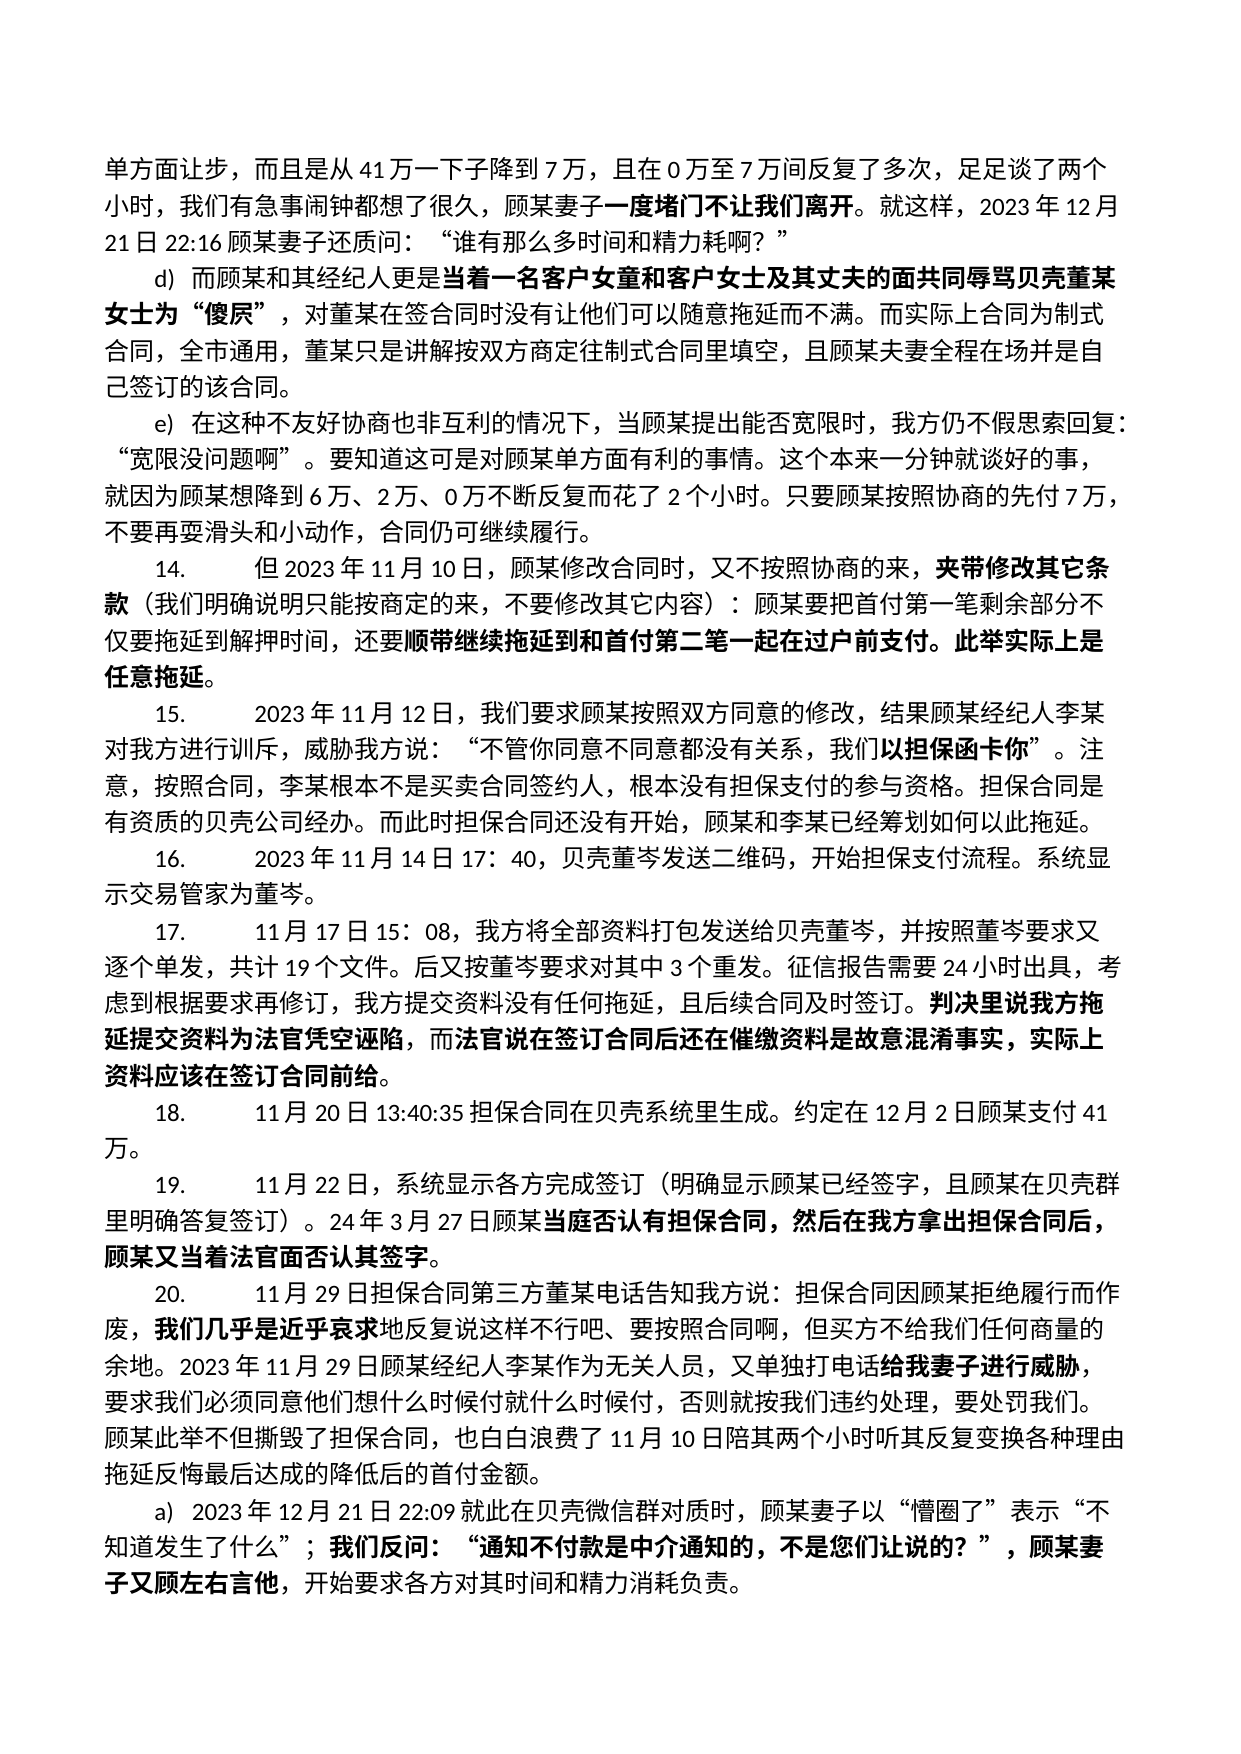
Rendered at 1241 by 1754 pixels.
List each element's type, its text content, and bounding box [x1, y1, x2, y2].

list 而顾某和其经纪人更是当着一名客户女童和客户女士及其丈夫的面共同辱骂贝壳董某女士为“傻屄”，对董某在签合同时没有让他们可以随意拖延而不满。而实际上合同为制式合同，全市通用，董某只是讲解按双方商定往制式合同里填空，且顾某夫妻全程在场并是自己签订的该合同。 [104, 259, 1125, 404]
list 但2023年11月10日，顾某修改合同时，又不按照协商的来，夹带修改其它条款（我们明确说明只能按商定的来，不要修改其它内容）：顾某要把首付第一笔剩余部分不仅要拖延到解押时间，还要顺带继续拖延到和首付第二笔一起在过户前支付。此举实际上是任意拖延。 [104, 549, 1125, 694]
list 11月22日，系统显示各方完成签订（明确显示顾某已经签字，且顾某在贝壳群里明确答复签订）。24年3月27日顾某当庭否认有担保合同，然后在我方拿出担保合同后，顾某又当着法官面否认其签字。 [104, 1165, 1125, 1274]
list 11月20日13:40:35担保合同在贝壳系统里生成。约定在12月2日顾某支付41万。 [104, 1092, 1125, 1165]
list 2023年11月12日，我们要求顾某按照双方同意的修改，结果顾某经纪人李某对我方进行训斥，威胁我方说：“不管你同意不同意都没有关系，我们以担保函卡你”。注意，按照合同，李某根本不是买卖合同签约人，根本没有担保支付的参与资格。担保合同是有资质的贝壳公司经办。而此时担保合同还没有开始，顾某和李某已经筹划如何以此拖延。 [104, 694, 1125, 839]
list 11月29日担保合同第三方董某电话告知我方说：担保合同因顾某拒绝履行而作废，我们几乎是近乎哀求地反复说这样不行吧、要按照合同啊，但买方不给我们任何商量的余地。2023年11月29日顾某经纪人李某作为无关人员，又单独打电话给我妻子进行威胁，要求我们必须同意他们想什么时候付就什么时候付，否则就按我们违约处理，要处罚我们。顾某此举不但撕毁了担保合同，也白白浪费了11月10日陪其两个小时听其反复变换各种理由拖延反悔最后达成的降低后的首付金额。 [104, 1274, 1125, 1491]
list 在这种不友好协商也非互利的情况下，当顾某提出能否宽限时，我方仍不假思索回复：“宽限没问题啊”。要知道这可是对顾某单方面有利的事情。这个本来一分钟就谈好的事，就因为顾某想降到6万、2万、0万不断反复而花了2个小时。只要顾某按照协商的先付7万，不要再耍滑头和小动作，合同仍可继续履行。 [104, 404, 1125, 549]
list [104, 150, 1125, 259]
list 11月17日15：08，我方将全部资料打包发送给贝壳董岑，并按照董岑要求又逐个单发，共计19个文件。后又按董岑要求对其中3个重发。征信报告需要24小时出具，考虑到根据要求再修订，我方提交资料没有任何拖延，且后续合同及时签订。判决里说我方拖延提交资料为法官凭空诬陷，而法官说在签订合同后还在催缴资料是故意混淆事实，实际上资料应该在签订合同前给。 [104, 911, 1125, 1092]
list 2023年12月21日22:09就此在贝壳微信群对质时，顾某妻子以“懵圈了”表示“不知道发生了什么”；我们反问：“通知不付款是中介通知的，不是您们让说的？”，顾某妻子又顾左右言他，开始要求各方对其时间和精力消耗负责。 [104, 1491, 1125, 1600]
list 2023年11月14日17：40，贝壳董岑发送二维码，开始担保支付流程。系统显示交易管家为董岑。 [104, 839, 1125, 911]
